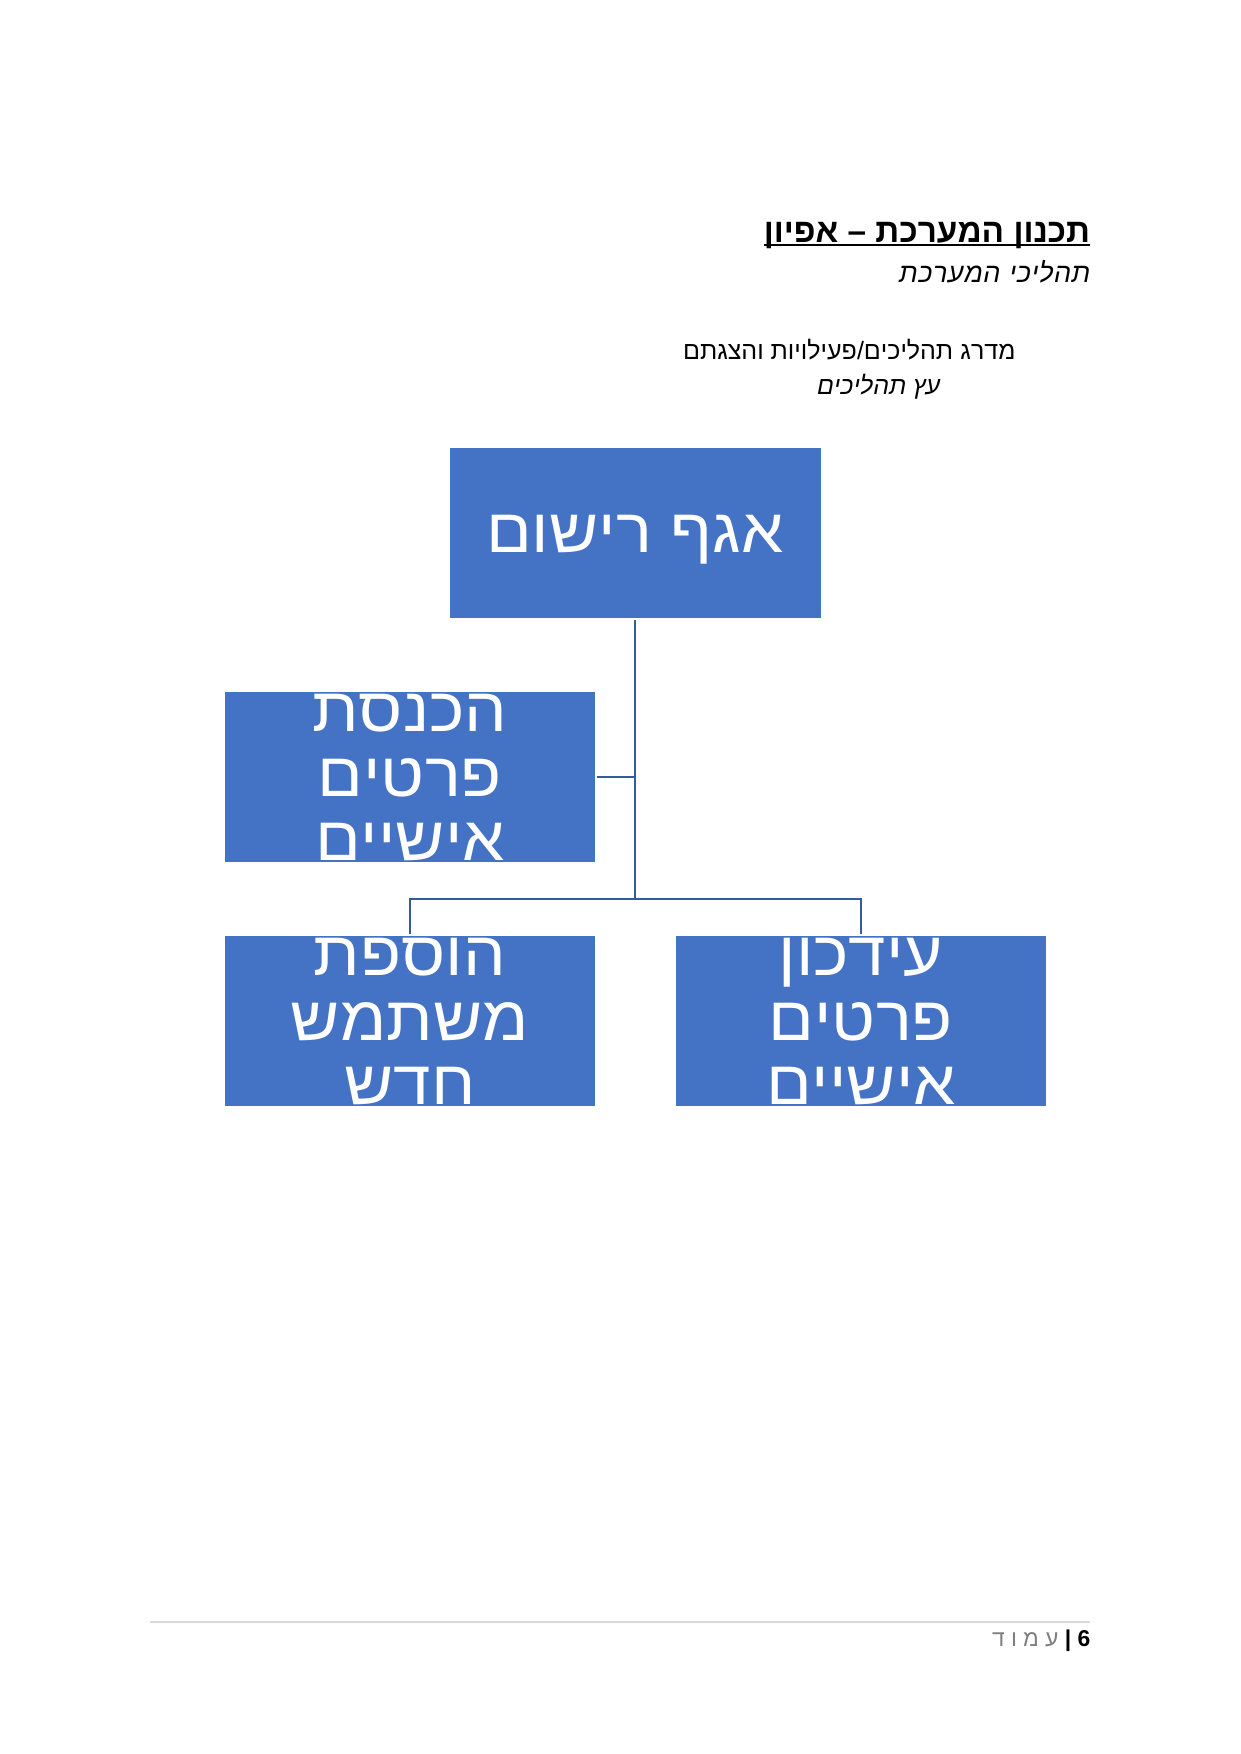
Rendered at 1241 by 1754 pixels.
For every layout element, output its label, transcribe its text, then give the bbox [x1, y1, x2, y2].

subtitle מדרג תהליכים/פעילויות והצגתם [150, 336, 1090, 364]
subtitle עץ תהליכים [150, 371, 1015, 399]
subtitle תכנון המערכת – אפיון [150, 211, 1090, 249]
subtitle תהליכי המערכת [150, 257, 1090, 288]
